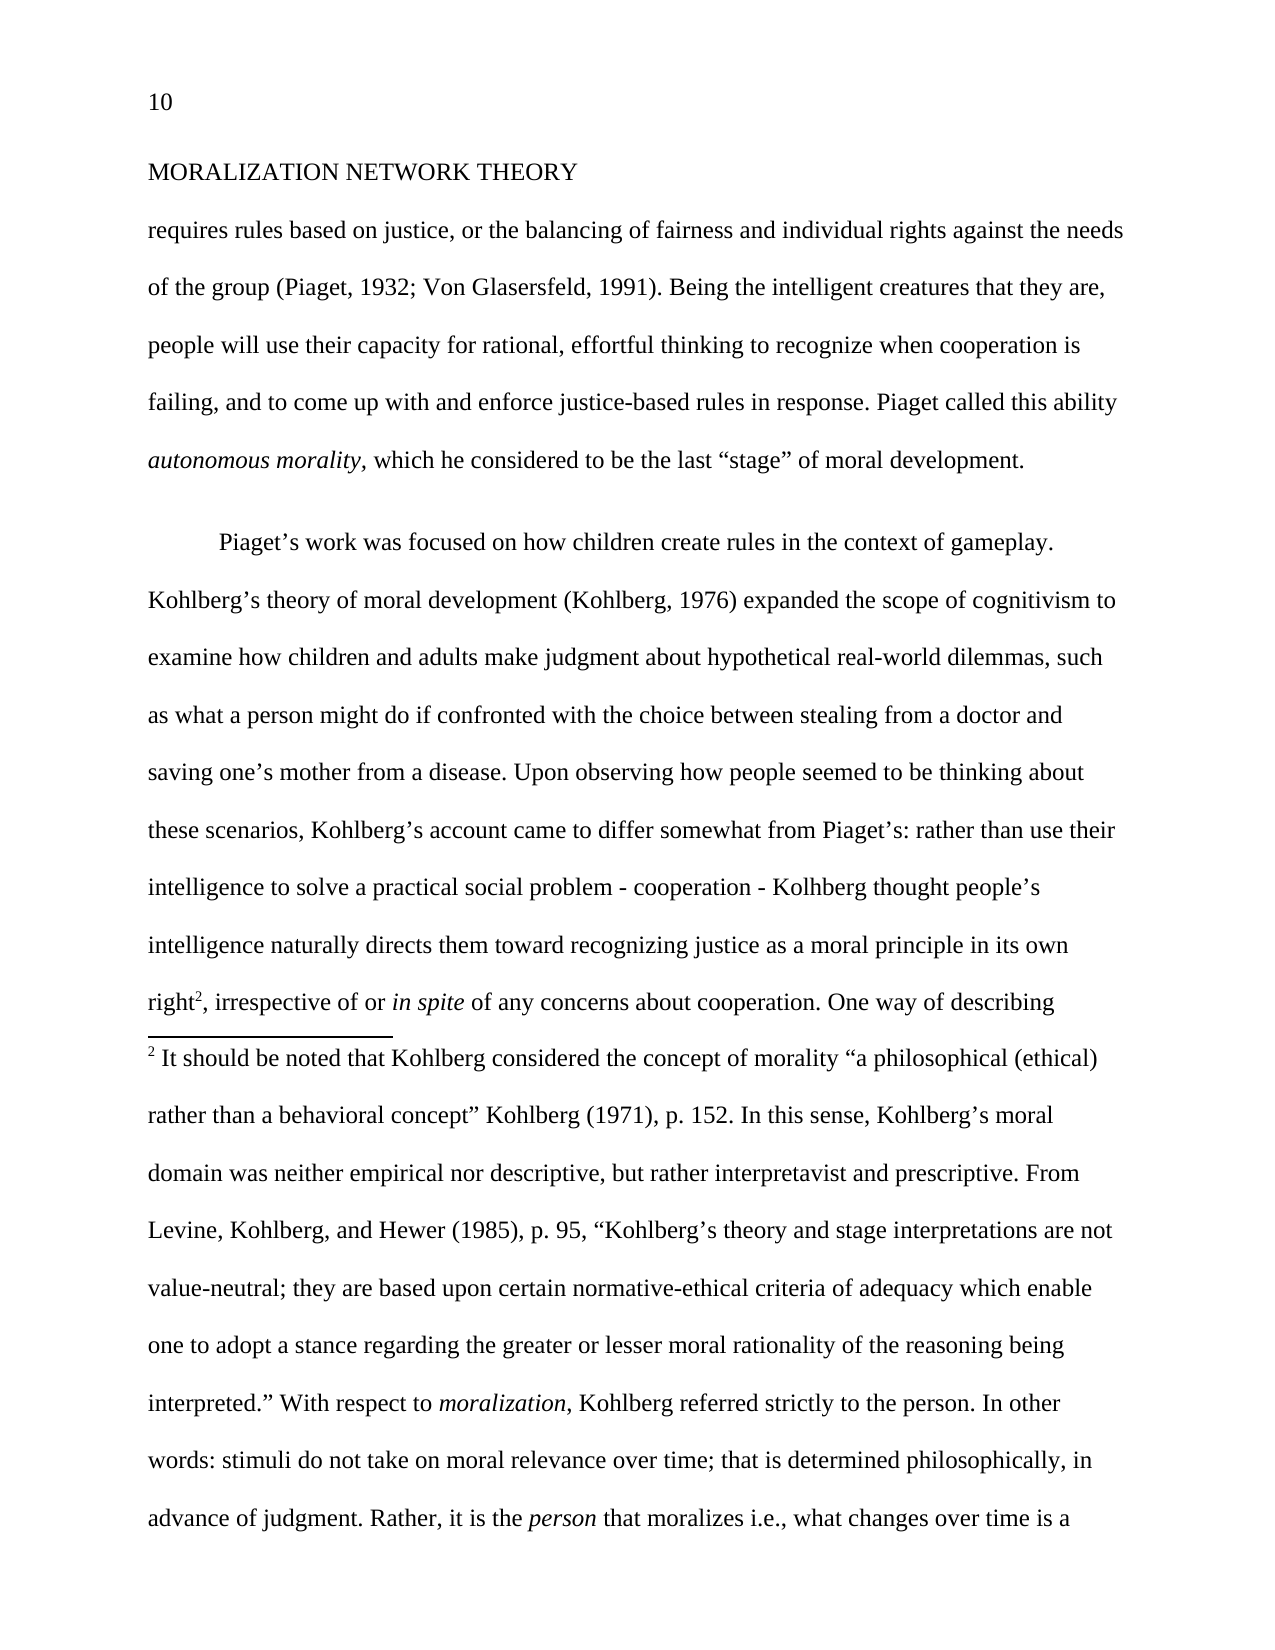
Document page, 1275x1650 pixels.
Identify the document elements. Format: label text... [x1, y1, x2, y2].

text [148, 215, 1127, 474]
text Piaget’s work was focused on how children create rules in the context of gameplay. Kohlberg’s theory of moral development (Kohlberg, 1976) expanded the scope of cognitivism to examine how children and adults make judgment about hypothetical real-world dilemmas, such as what a person might do if confronted with the choice between stealing from a doctor and saving one’s mother from a disease. Upon observing how people seemed to be thinking about these scenarios, Kohlberg’s account came to differ somewhat from Piaget’s: rather than use their intelligence to solve a practical social problem - cooperation - Kolhberg thought people’s intelligence naturally directs them toward recognizing justice as a moral principle in its own right, irrespective of or in spite of any concerns about cooperation. One way of describing Kohlberg’s theory is that as a person develops the ability to think rationally, they tend to re-discover the rational philosophical moral truths as discovered and described by moral philosophers. Once a person has done this, she is considered morally mature. [148, 527, 1127, 1016]
